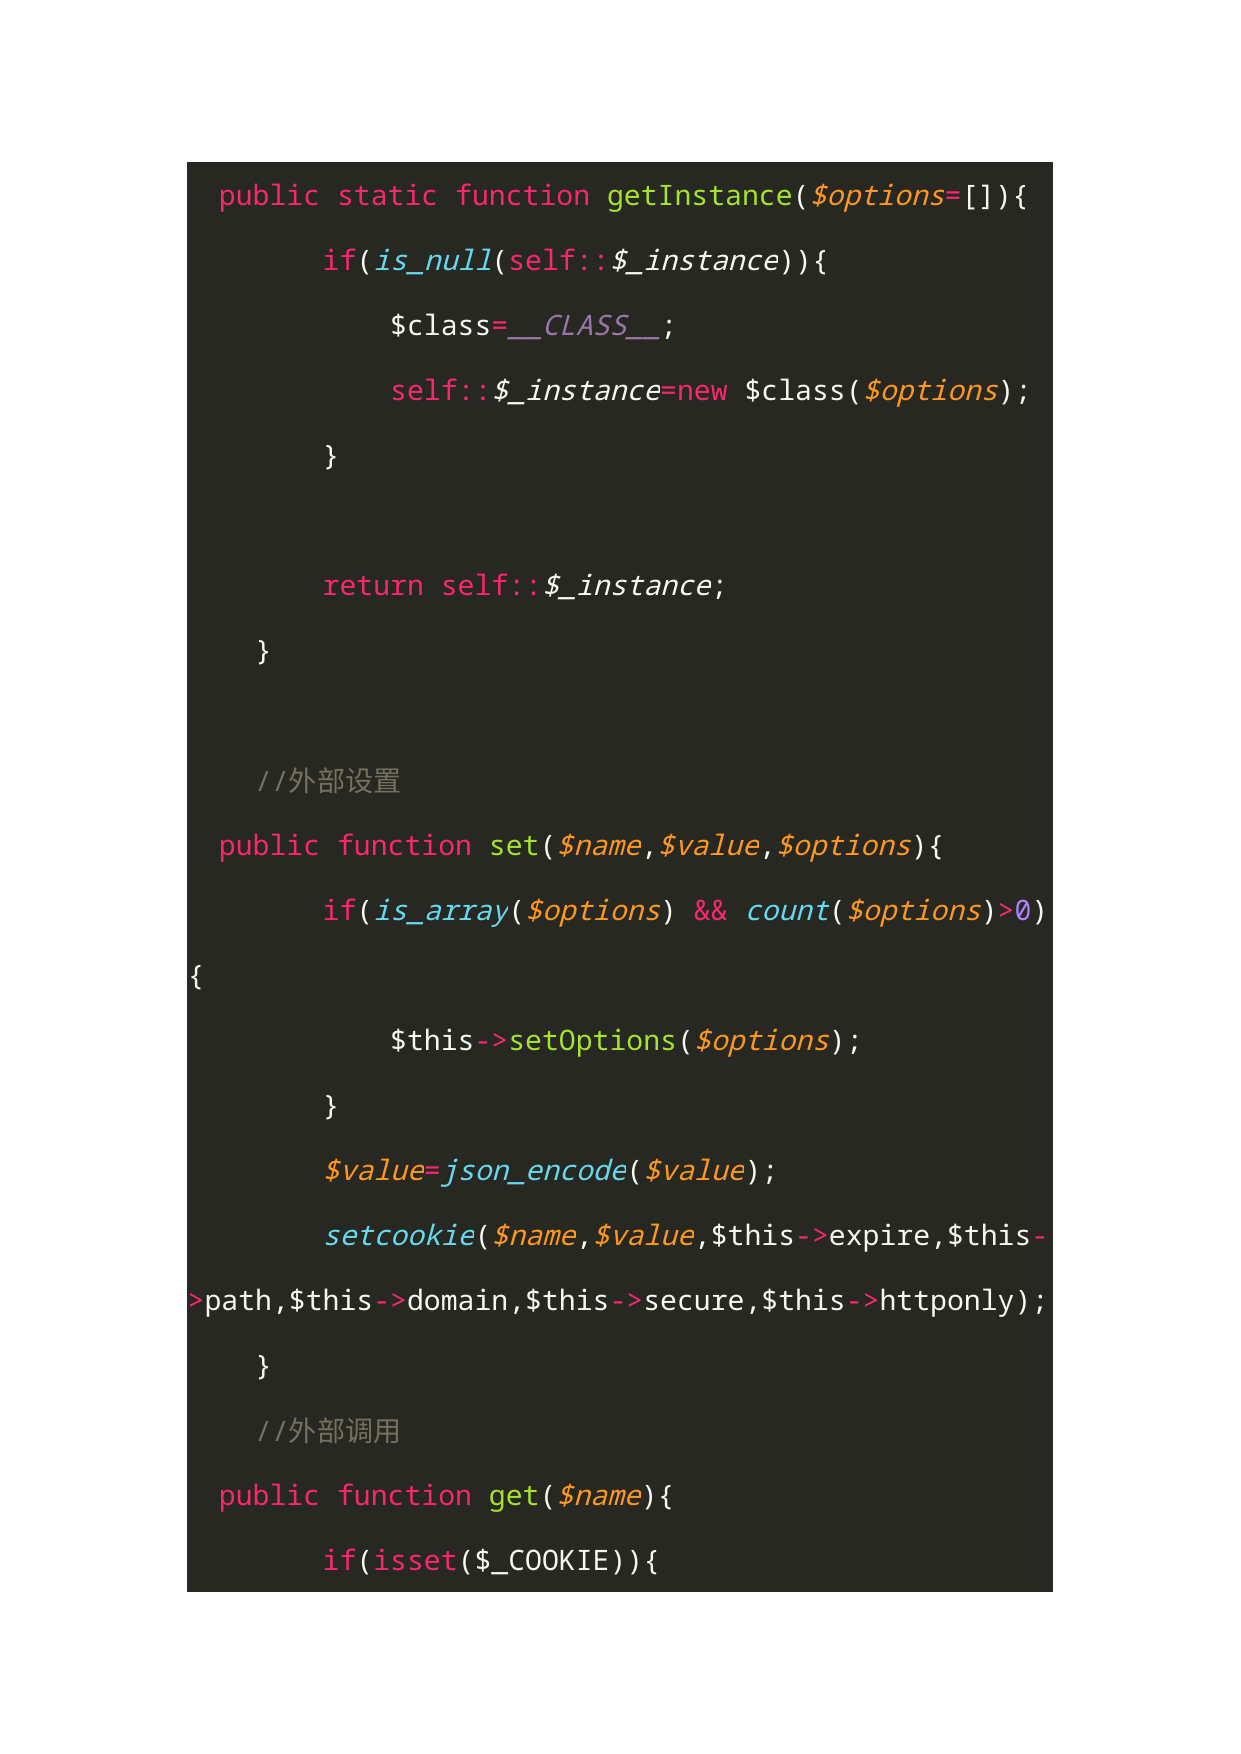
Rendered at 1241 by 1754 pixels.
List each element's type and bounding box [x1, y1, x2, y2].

text [187, 162, 1053, 1592]
